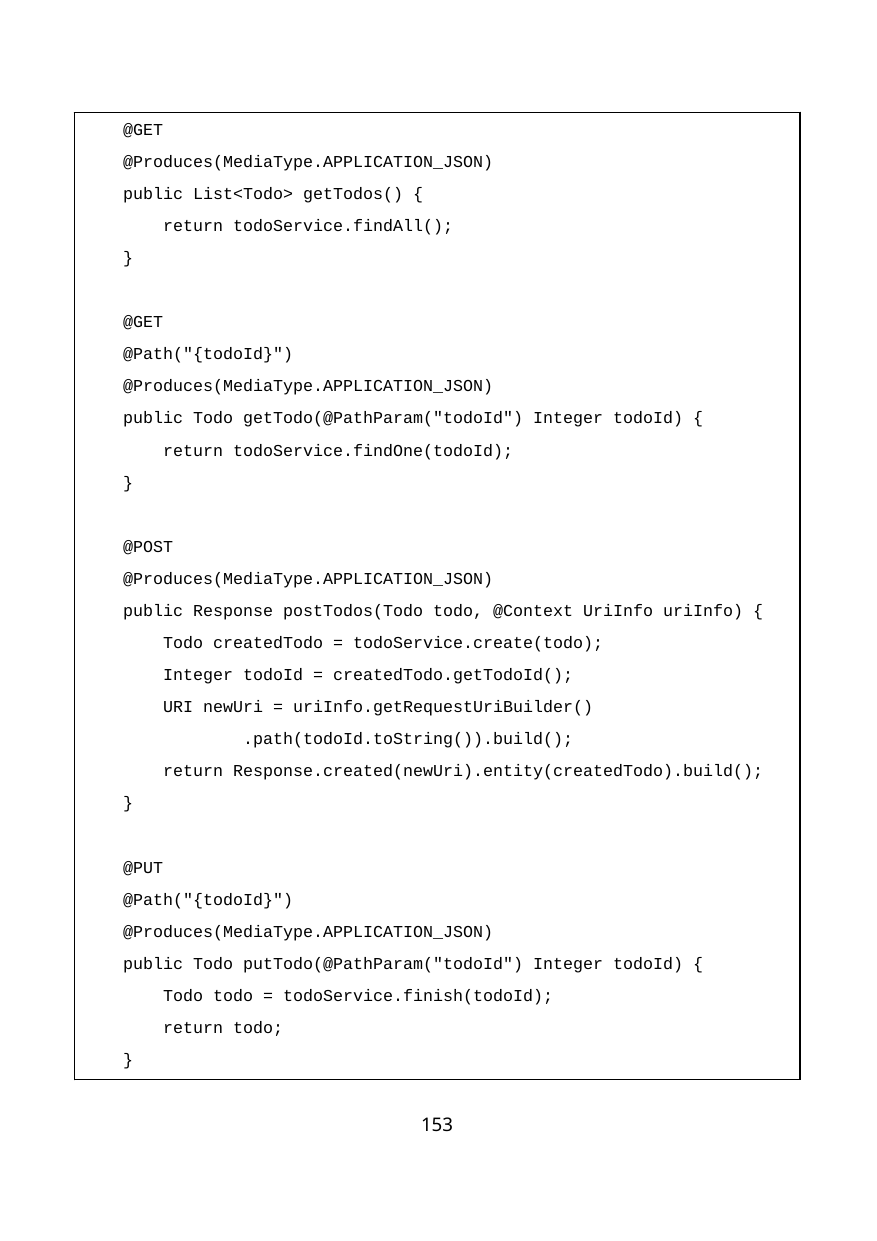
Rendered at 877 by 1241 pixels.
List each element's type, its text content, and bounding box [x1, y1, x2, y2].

text public Todo getTodo(@PathParam("todoId") Integer todoId) { [83, 403, 791, 436]
text return Response.created(newUri).entity(createdTodo).build(); [83, 756, 791, 788]
text @Produces(MediaType.APPLICATION_JSON) [83, 917, 791, 949]
text @Produces(MediaType.APPLICATION_JSON) [83, 371, 791, 403]
text @GET [83, 307, 791, 339]
text public List<Todo> getTodos() { [83, 179, 791, 211]
text @GET [75, 113, 799, 147]
text return todo; [83, 1013, 791, 1042]
text @PUT [83, 853, 791, 885]
text @Produces(MediaType.APPLICATION_JSON) [83, 147, 791, 179]
text @Produces(MediaType.APPLICATION_JSON) [83, 564, 791, 596]
text public Response postTodos(Todo todo, @Context UriInfo uriInfo) { [83, 596, 791, 628]
text @Path("{todoId}") [83, 885, 791, 917]
text } [83, 468, 791, 500]
text Integer todoId = createdTodo.getTodoId(); [83, 660, 791, 692]
text public Todo putTodo(@PathParam("todoId") Integer todoId) { [83, 949, 791, 981]
text } [83, 243, 791, 275]
text @POST [83, 532, 791, 564]
text @Path("{todoId}") [83, 339, 791, 371]
text Todo todo = todoService.finish(todoId); [83, 981, 791, 1013]
text Todo createdTodo = todoService.create(todo); [83, 628, 791, 660]
text URI newUri = uriInfo.getRequestUriBuilder() [83, 692, 791, 724]
text .path(todoId.toString()).build(); [83, 724, 791, 756]
text } [83, 788, 791, 821]
text } [75, 1042, 799, 1079]
text return todoService.findAll(); [83, 211, 791, 243]
text return todoService.findOne(todoId); [83, 436, 791, 468]
